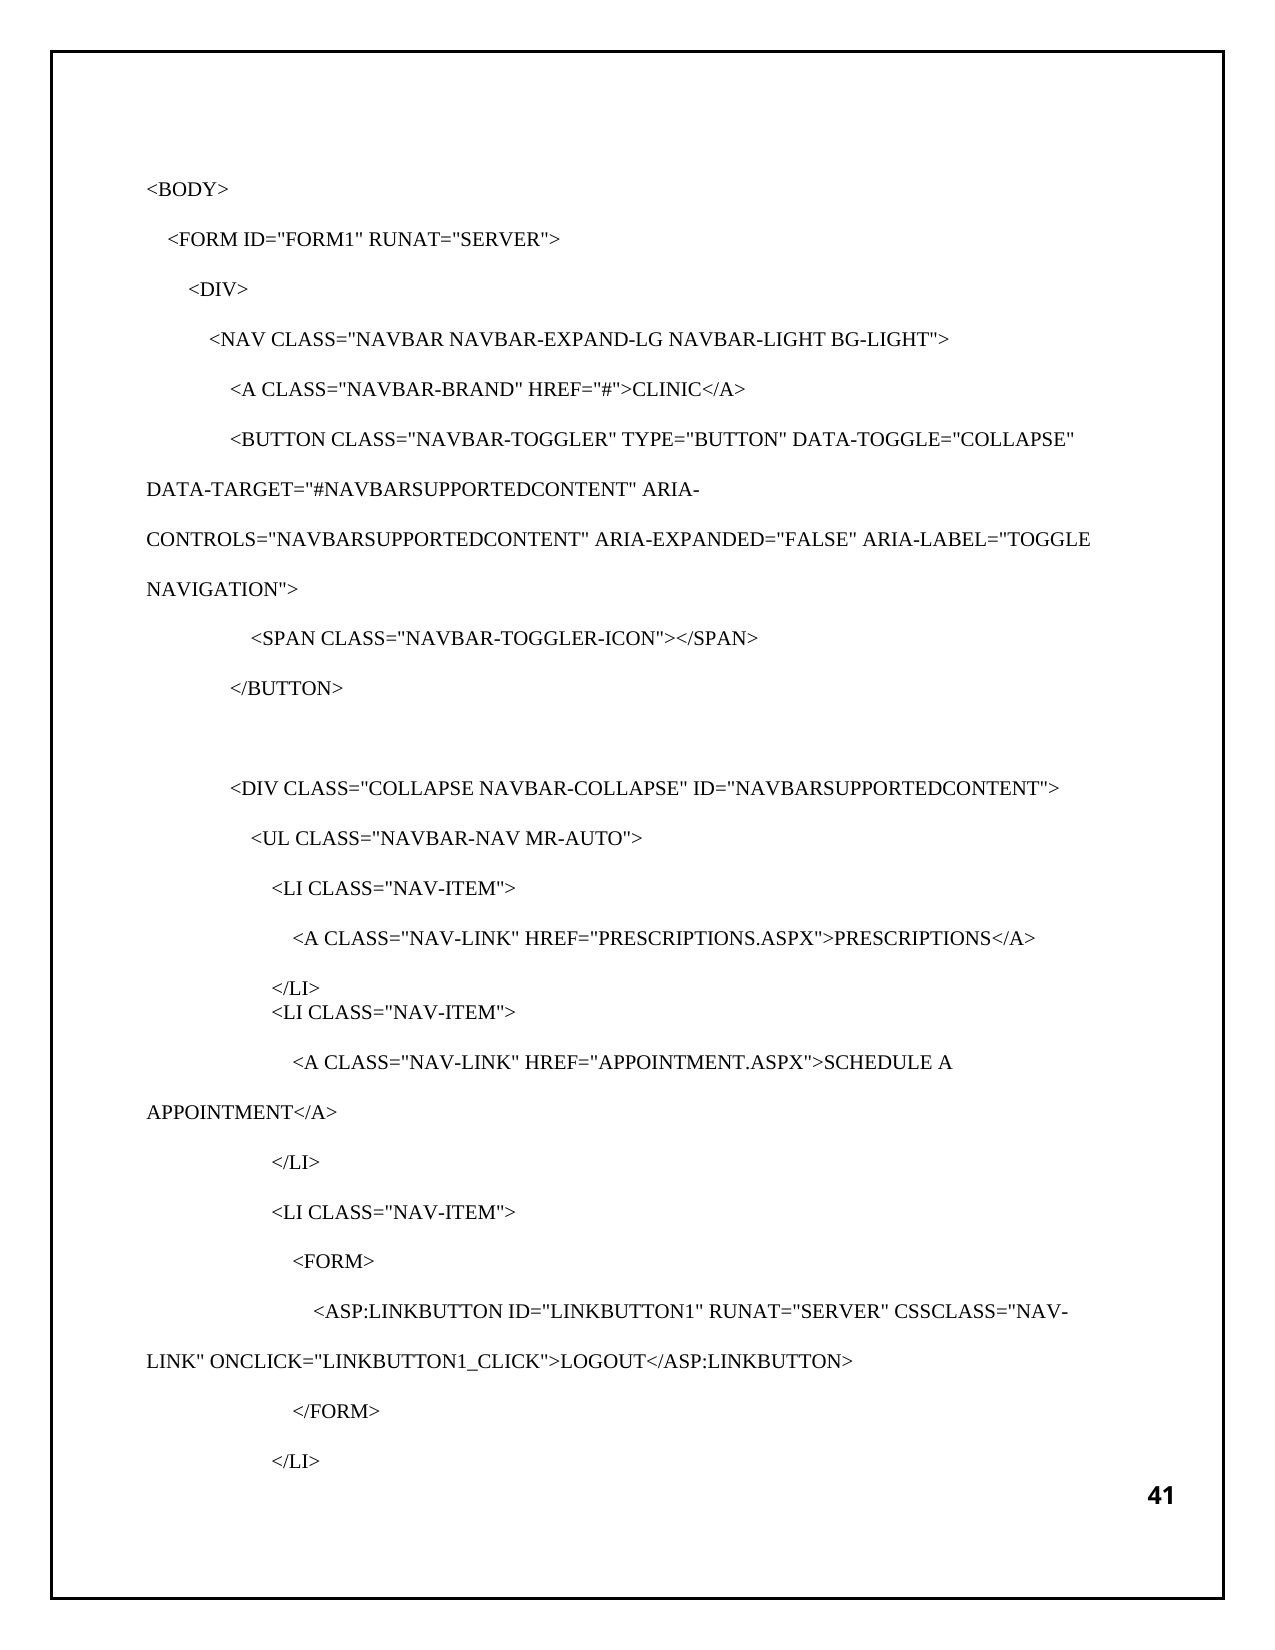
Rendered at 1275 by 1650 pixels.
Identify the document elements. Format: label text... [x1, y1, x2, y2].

text <UL CLASS="NAVBAR-NAV MR-AUTO"> [146, 826, 1177, 850]
text <NAV CLASS="NAVBAR NAVBAR-EXPAND-LG NAVBAR-LIGHT BG-LIGHT"> [146, 327, 1177, 351]
text <A CLASS="NAVBAR-BRAND" HREF="#">CLINIC</A> [146, 377, 1177, 401]
text NAVIGATION"> [146, 576, 1177, 601]
text CONTROLS="NAVBARSUPPORTEDCONTENT" ARIA-EXPANDED="FALSE" ARIA-LABEL="TOGGLE [146, 527, 1177, 551]
text <BODY> [146, 177, 1177, 201]
text <FORM ID="FORM1" RUNAT="SERVER"> [146, 227, 1177, 251]
text </FORM> [146, 1399, 1177, 1423]
text <FORM> [146, 1249, 1177, 1273]
text <A CLASS="NAV-LINK" HREF="PRESCRIPTIONS.ASPX">PRESCRIPTIONS</A> [146, 926, 1177, 950]
text LINK" ONCLICK="LINKBUTTON1_CLICK">LOGOUT</ASP:LINKBUTTON> [146, 1349, 1177, 1373]
text <A CLASS="NAV-LINK" HREF="APPOINTMENT.ASPX">SCHEDULE A [146, 1050, 1177, 1074]
text <LI CLASS="NAV-ITEM"> [146, 876, 1177, 900]
text </LI> [146, 1449, 1177, 1473]
text </LI> [146, 1150, 1177, 1174]
text <DIV CLASS="COLLAPSE NAVBAR-COLLAPSE" ID="NAVBARSUPPORTEDCONTENT"> [146, 776, 1177, 800]
text <LI CLASS="NAV-ITEM"> [146, 1000, 1177, 1024]
text <ASP:LINKBUTTON ID="LINKBUTTON1" RUNAT="SERVER" CSSCLASS="NAV- [146, 1299, 1177, 1323]
text <LI CLASS="NAV-ITEM"> [146, 1199, 1177, 1224]
text APPOINTMENT</A> [146, 1100, 1177, 1124]
text <BUTTON CLASS="NAVBAR-TOGGLER" TYPE="BUTTON" DATA-TOGGLE="COLLAPSE" [146, 427, 1177, 451]
text DATA-TARGET="#NAVBARSUPPORTEDCONTENT" ARIA- [146, 477, 1177, 501]
text </LI> [146, 976, 1177, 999]
text </BUTTON> [146, 676, 1177, 700]
text <DIV> [146, 277, 1177, 301]
text <SPAN CLASS="NAVBAR-TOGGLER-ICON"></SPAN> [146, 626, 1177, 650]
